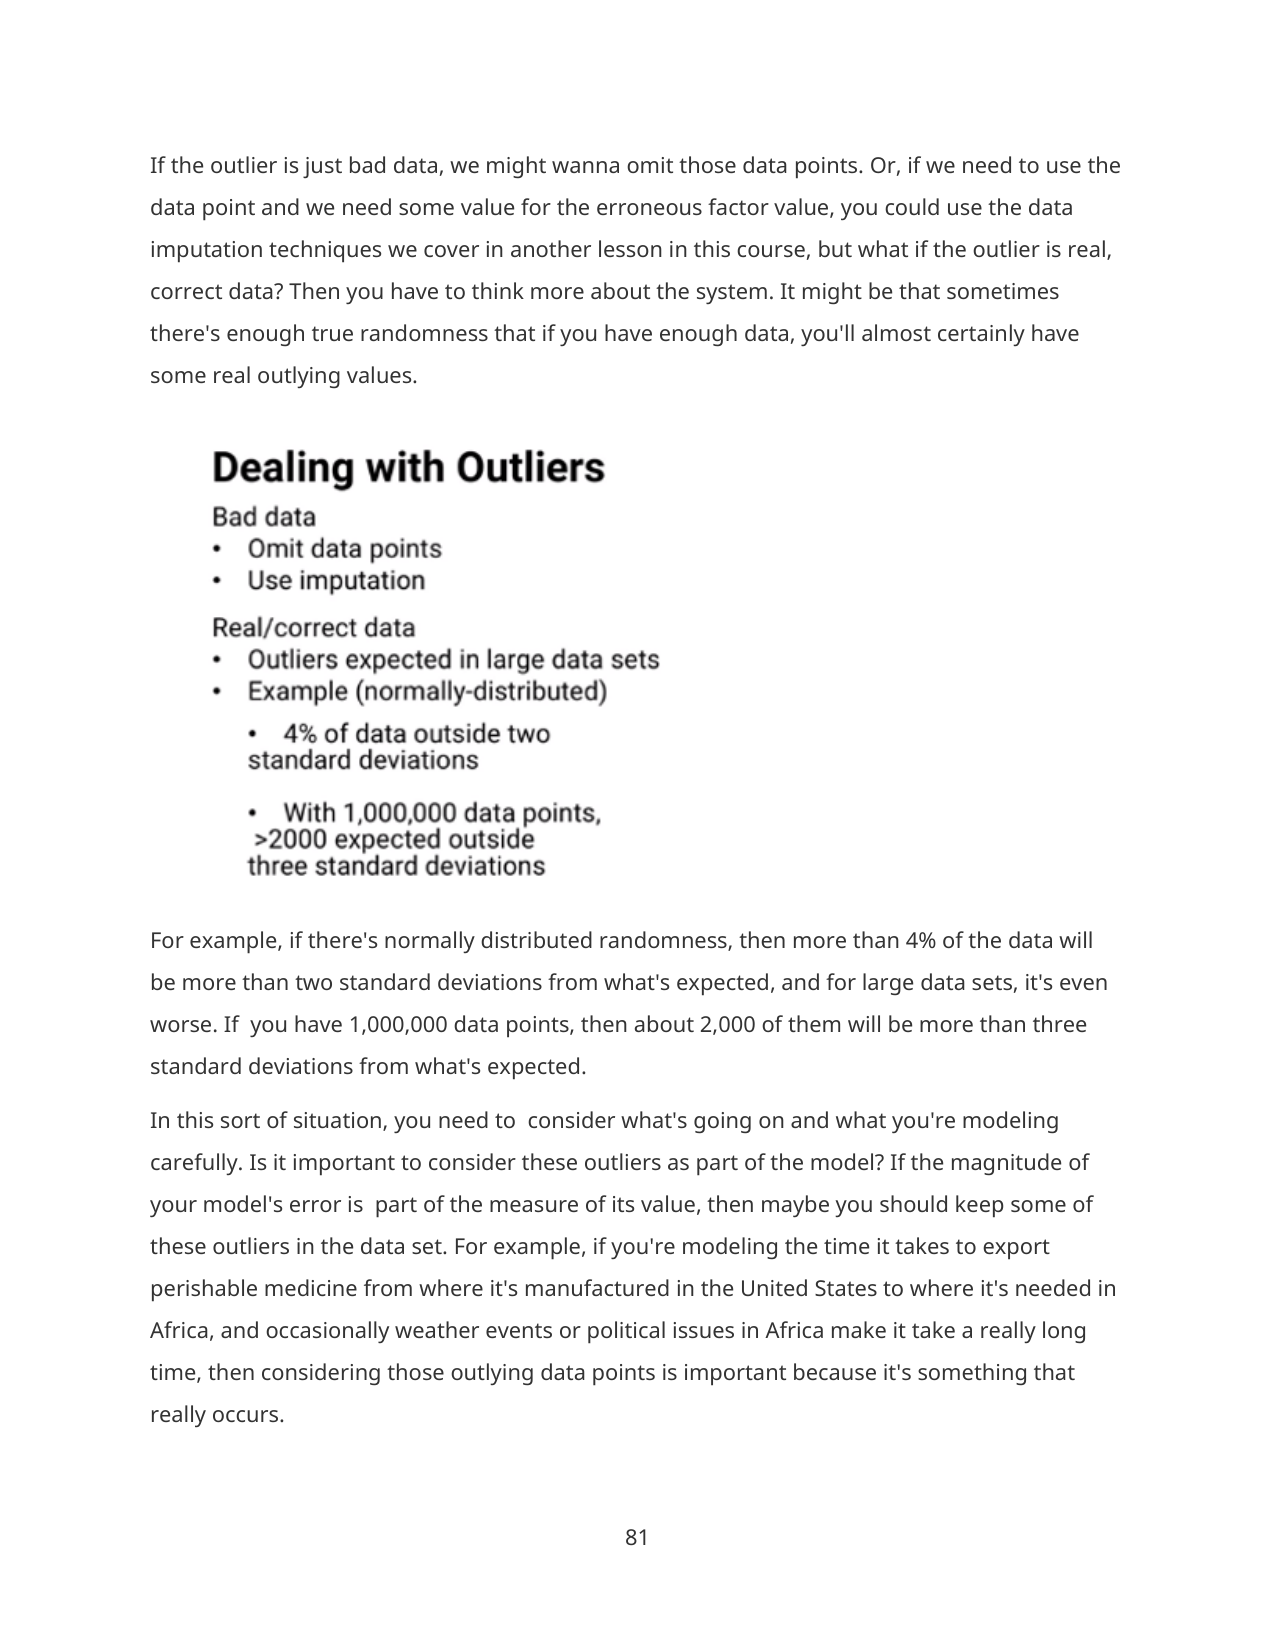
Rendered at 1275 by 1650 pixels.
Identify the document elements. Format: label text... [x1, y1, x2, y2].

text For example, if there's normally distributed randomness, then more than 4% of the data will be more than two standard deviations from what's expected, and for large data sets, it's even worse. If you have 1,000,000 data points, then about 2,000 of them will be more than three standard deviations from what's expected. [150, 925, 1125, 1081]
picture [150, 414, 696, 901]
text If the outlier is just bad data, we might wanna omit those data points. Or, if we need to use the data point and we need some value for the erroneous factor value, you could use the data imputation techniques we cover in another lesson in this course, but what if the outlier is real, correct data? Then you have to think more about the system. It might be that sometimes there's enough true randomness that if you have enough data, you'll almost certainly have some real outlying values. [150, 150, 1125, 390]
text In this sort of situation, you need to consider what's going on and what you're modeling carefully. Is it important to consider these outliers as part of the model? If the magnitude of your model's error is part of the measure of its value, then maybe you should keep some of these outliers in the data set. For example, if you're modeling the time it takes to export perishable medicine from where it's manufactured in the United States to where it's needed in Africa, and occasionally weather events or political issues in Africa make it take a really long time, then considering those outlying data points is important because it's something that really occurs. [150, 1105, 1125, 1429]
